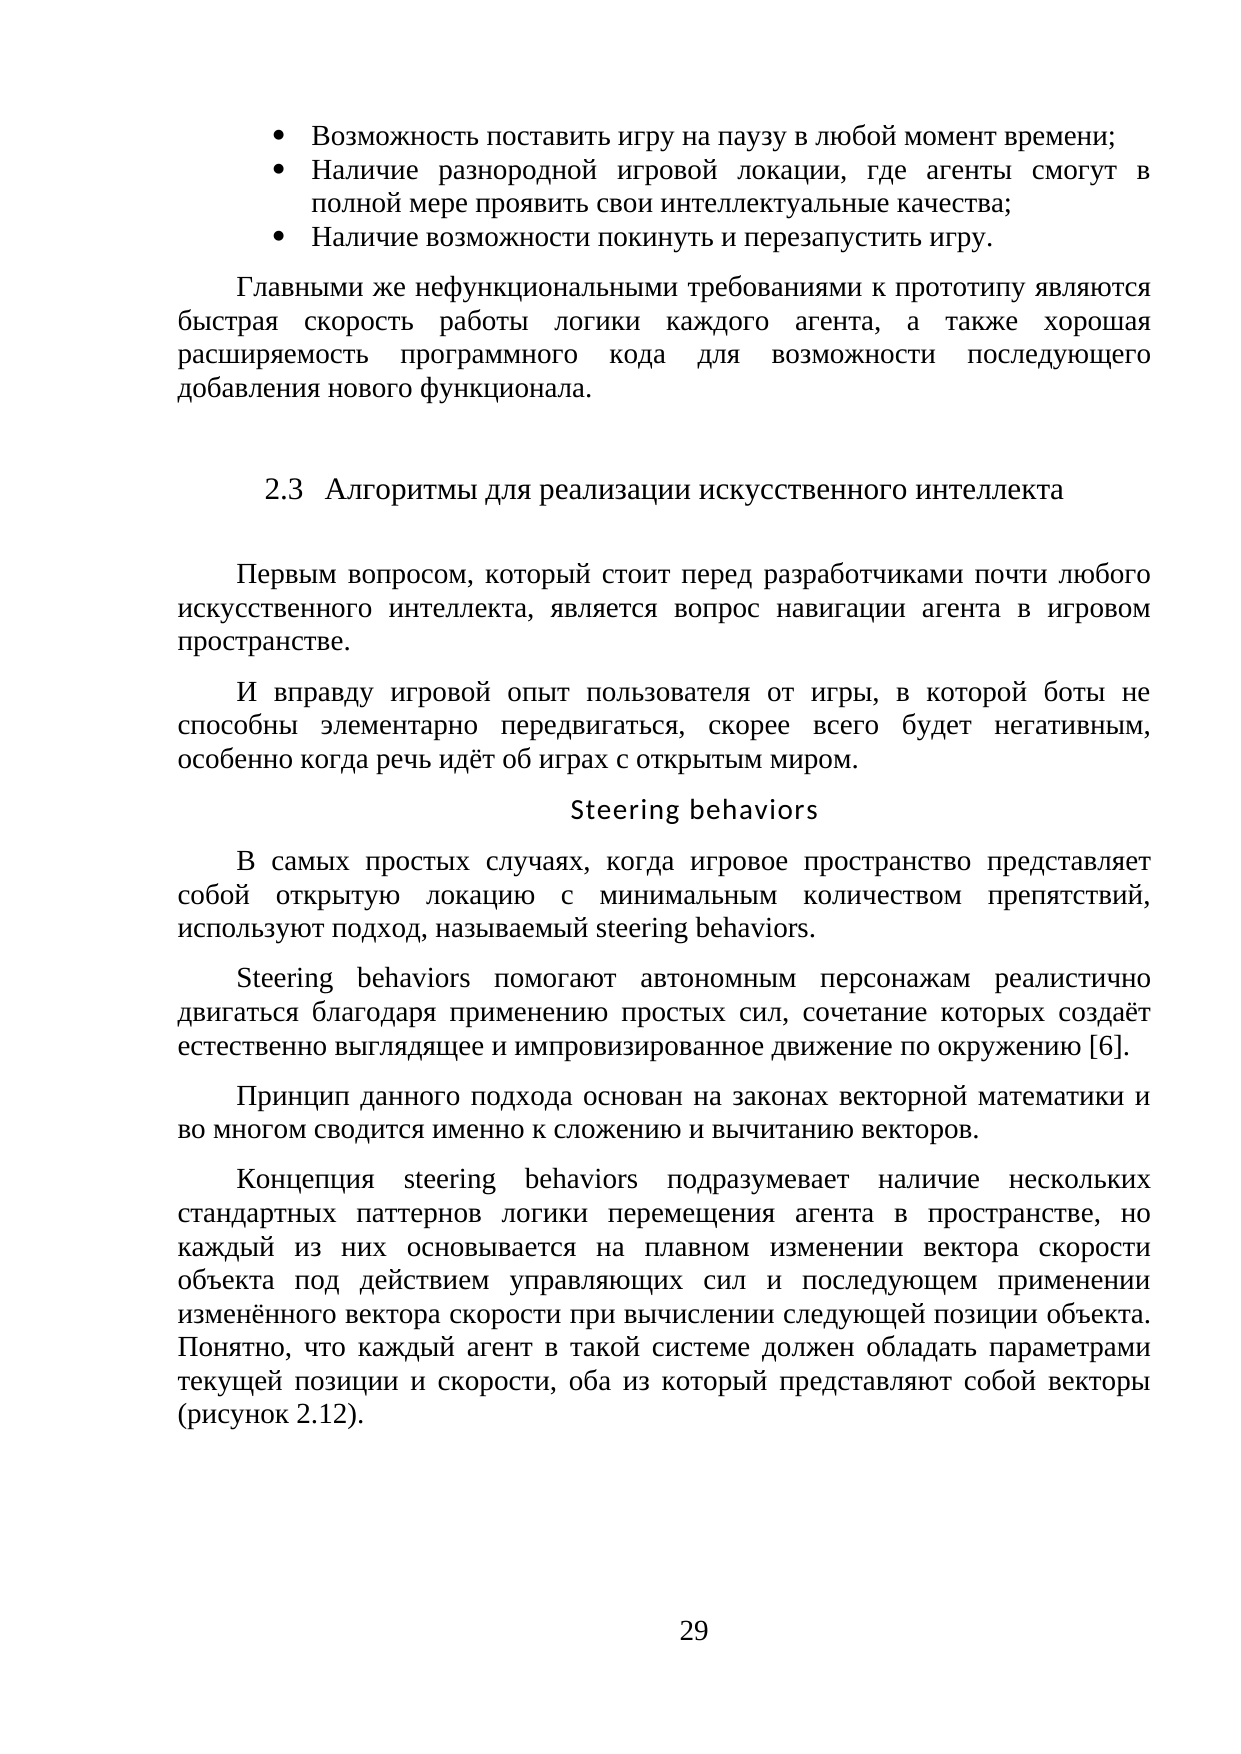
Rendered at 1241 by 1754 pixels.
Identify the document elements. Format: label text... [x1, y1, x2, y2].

list Возможность поставить игру на паузу в любой момент времени; [274, 118, 1152, 152]
subtitle Steering behaviors [177, 791, 1152, 827]
text И вправду игровой опыт пользователя от игры, в которой боты не способны элементарно передвигаться, скорее всего будет негативным, особенно когда речь идёт об играх с открытым миром. [177, 674, 1152, 774]
text В самых простых случаях, когда игровое пространство представляет собой открытую локацию с минимальным количеством препятствий, используют подход, называемый steering behaviors. [177, 843, 1152, 944]
text Главными же нефункциональными требованиями к прототипу являются быстрая скорость работы логики каждого агента, а также хорошая расширяемость программного кода для возможности последующего добавления нового функционала. [177, 269, 1152, 403]
list Наличие возможности покинуть и перезапустить игру. [274, 219, 1152, 253]
subtitle Алгоритмы для реализации искусственного интеллекта [177, 470, 1152, 506]
list Наличие разнородной игровой локации, где агенты смогут в полной мере проявить свои интеллектуальные качества; [274, 152, 1152, 219]
text Steering behaviors помогают автономным персонажам реалистично двигаться благодаря применению простых сил, сочетание которых создаёт естественно выглядящее и импровизированное движение по окружению [6]. [177, 961, 1152, 1061]
text Принцип данного подхода основан на законах векторной математики и во многом сводится именно к сложению и вычитанию векторов. [177, 1078, 1152, 1145]
text Первым вопросом, который стоит перед разработчиками почти любого искусственного интеллекта, является вопрос навигации агента в игровом пространстве. [177, 556, 1152, 657]
text Концепция steering behaviors подразумевает наличие нескольких стандартных паттернов логики перемещения агента в пространстве, но каждый из них основывается на плавном изменении вектора скорости объекта под действием управляющих сил и последующем применении изменённого вектора скорости при вычислении следующей позиции объекта. Понятно, что каждый агент в такой системе должен обладать параметрами текущей позиции и скорости, оба из который представляют собой векторы (рисунок 2.12). [177, 1162, 1152, 1430]
